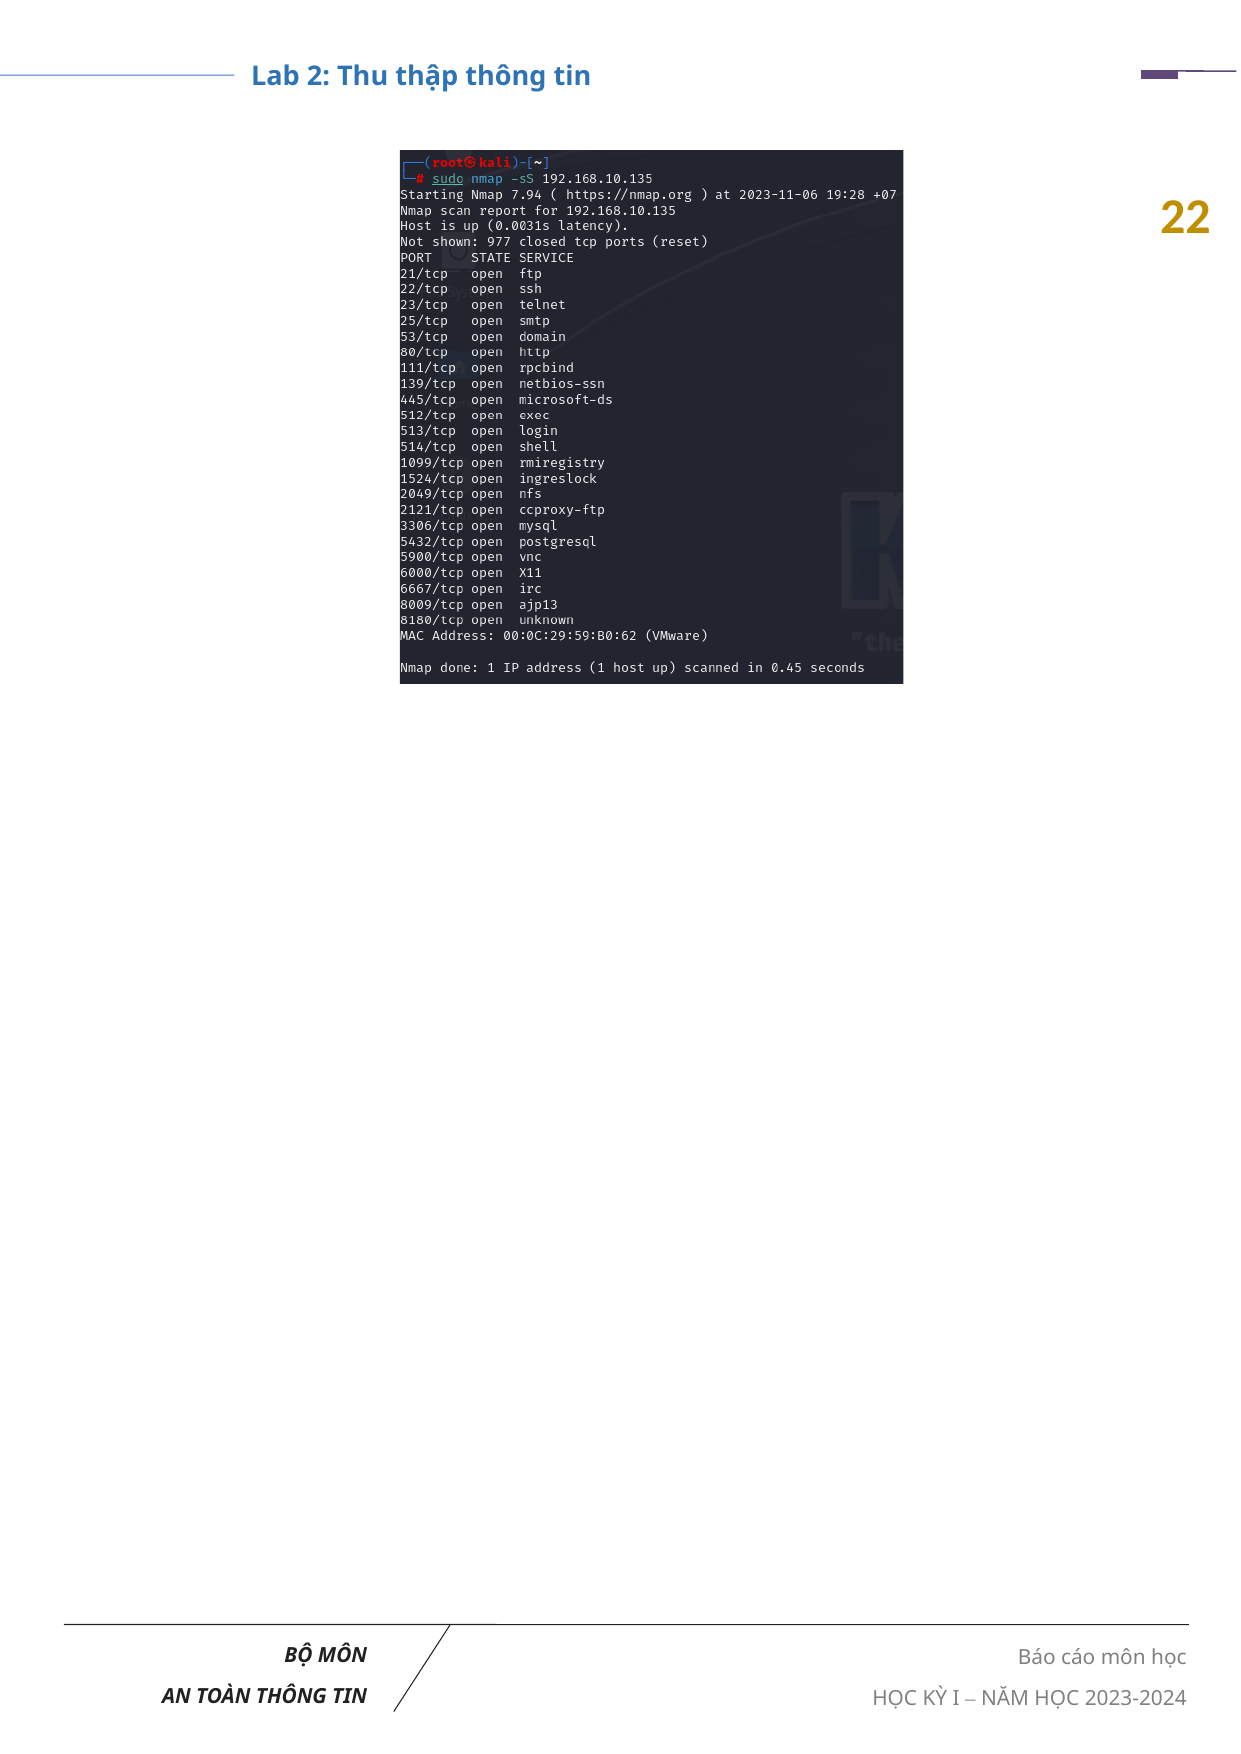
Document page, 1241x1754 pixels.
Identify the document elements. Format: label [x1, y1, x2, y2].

picture [399, 150, 904, 684]
